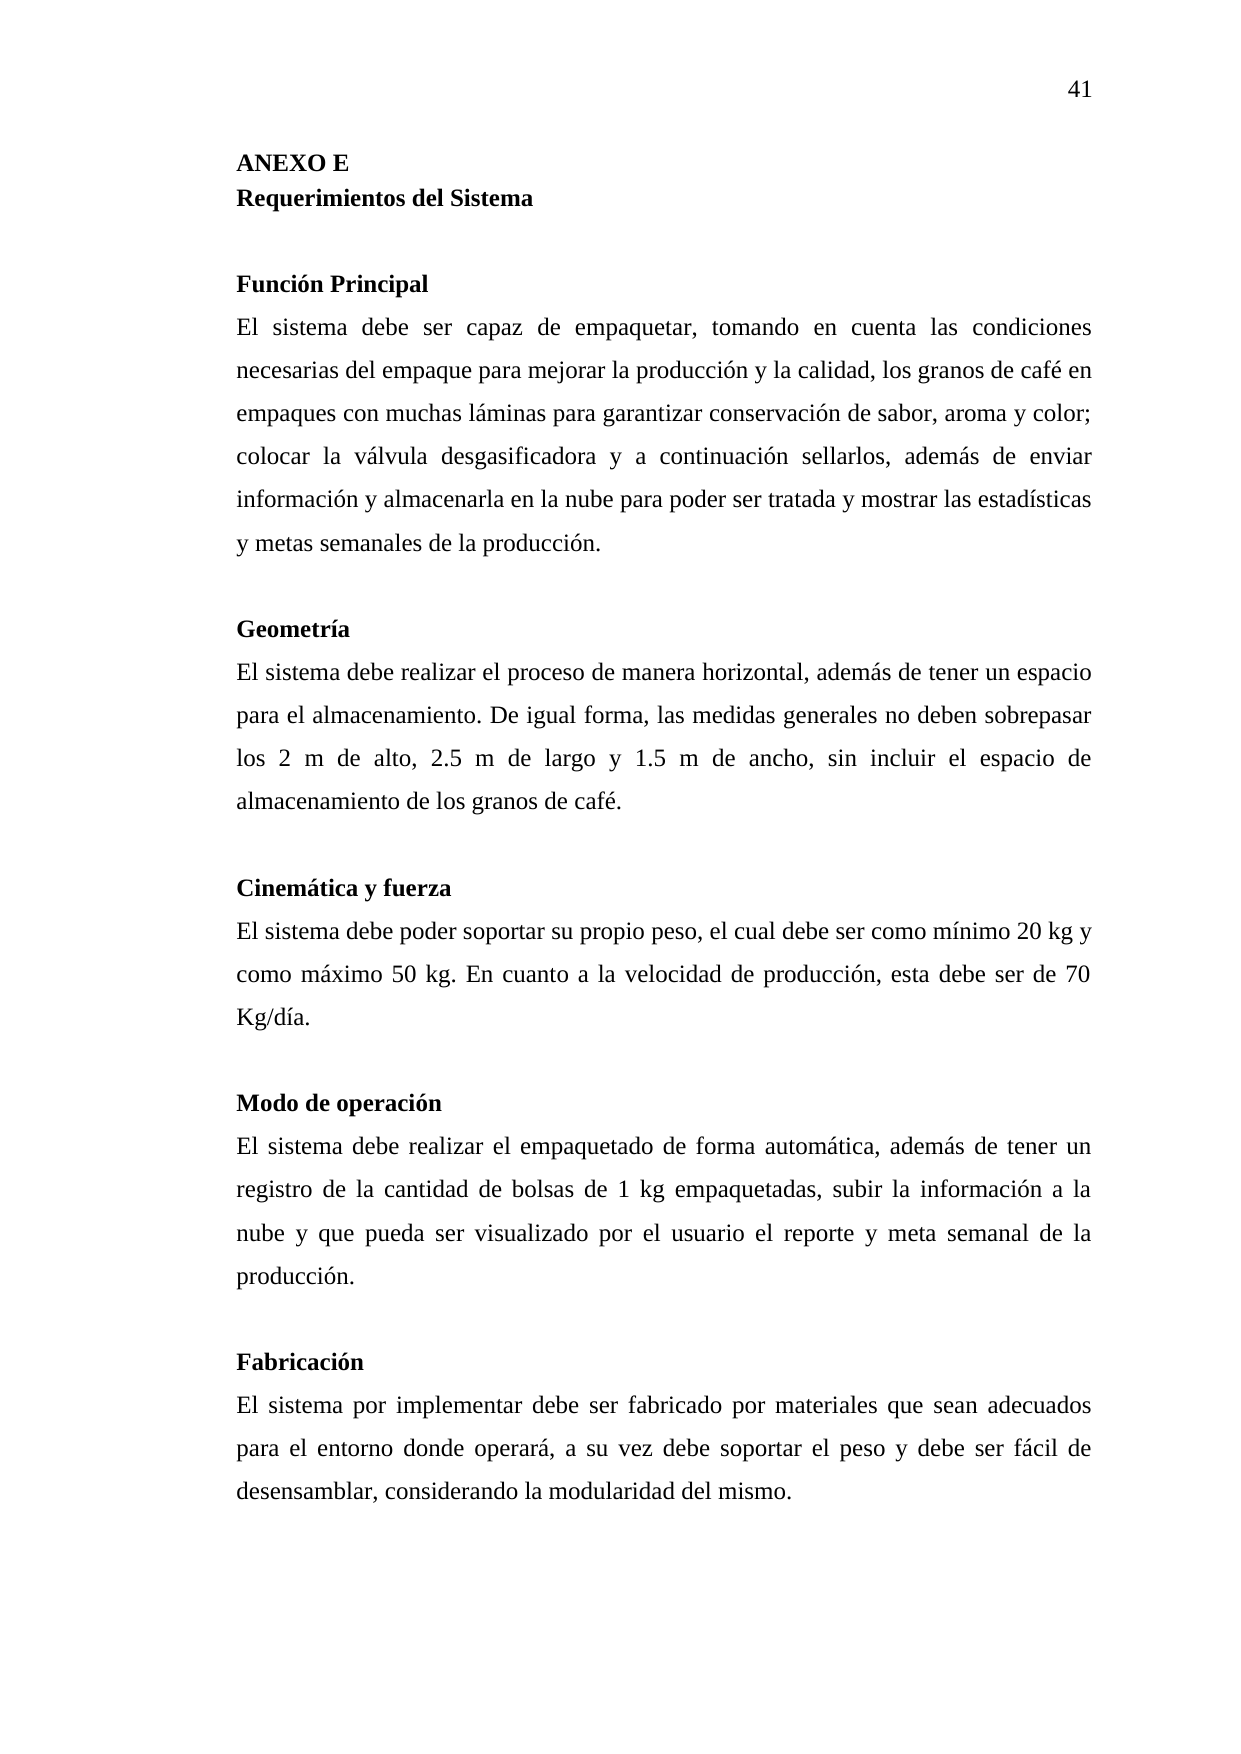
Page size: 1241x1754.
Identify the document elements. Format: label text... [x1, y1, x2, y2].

text El sistema debe realizar el empaquetado de forma automática, además de tener un registro de la cantidad de bolsas de 1 kg empaquetadas, subir la información a la nube y que pueda ser visualizado por el usuario el reporte y meta semanal de la producción. [236, 1131, 1092, 1289]
text El sistema debe poder soportar su propio peso, el cual debe ser como mínimo 20 kg y como máximo 50 kg. En cuanto a la velocidad de producción, esta debe ser de 70 Kg/día. [236, 916, 1092, 1031]
text Geometría [236, 614, 1092, 643]
text Fabricación [236, 1347, 1092, 1376]
text El sistema por implementar debe ser fabricado por materiales que sean adecuados para el entorno donde operará, a su vez debe soportar el peso y debe ser fácil de desensamblar, considerando la modularidad del mismo. [236, 1390, 1092, 1505]
text Función Principal [236, 269, 1092, 298]
text Requerimientos del Sistema [236, 183, 1092, 211]
subtitle ANEXO E [236, 148, 1092, 176]
text El sistema debe ser capaz de empaquetar, tomando en cuenta las condiciones necesarias del empaque para mejorar la producción y la calidad, los granos de café en empaques con muchas láminas para garantizar conservación de sabor, aroma y color; colocar la válvula desgasificadora y a continuación sellarlos, además de enviar información y almacenarla en la nube para poder ser tratada y mostrar las estadísticas y metas semanales de la producción. [236, 312, 1092, 556]
text El sistema debe realizar el proceso de manera horizontal, además de tener un espacio para el almacenamiento. De igual forma, las medidas generales no deben sobrepasar los 2 m de alto, 2.5 m de largo y 1.5 m de ancho, sin incluir el espacio de almacenamiento de los granos de café. [236, 657, 1092, 815]
text Modo de operación [236, 1088, 1092, 1117]
text Cinemática y fuerza [236, 873, 1092, 901]
